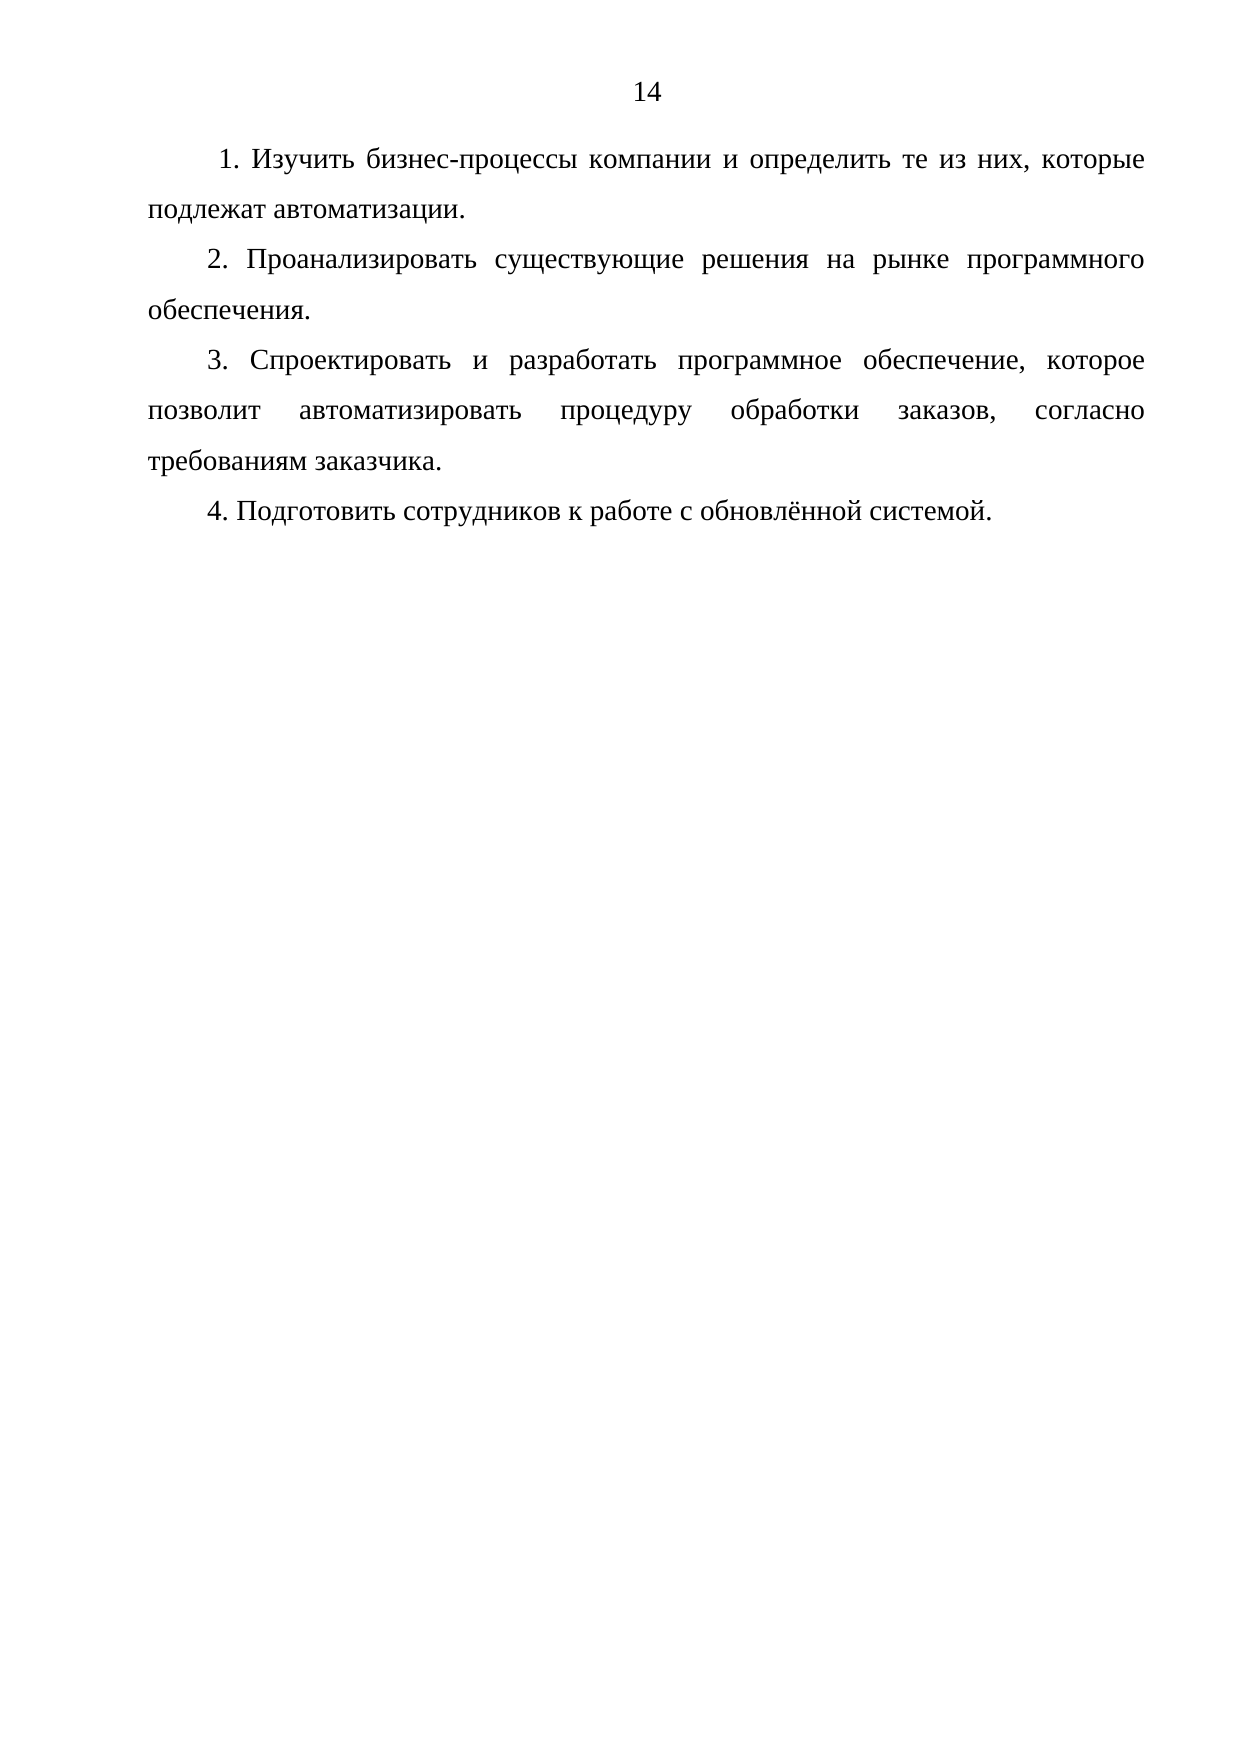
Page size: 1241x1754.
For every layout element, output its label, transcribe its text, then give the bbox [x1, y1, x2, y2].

text 2. Проанализировать существующие решения на рынке программного обеспечения. [148, 242, 1146, 325]
text 1. Изучить бизнес-процессы компании и определить те из них, которые подлежат автоматизации. [148, 141, 1146, 225]
text 4. Подготовить сотрудников к работе с обновлённой системой. [148, 493, 1146, 527]
text 3. Спроектировать и разработать программное обеспечение, которое позволит автоматизировать процедуру обработки заказов, согласно требованиям заказчика. [148, 342, 1146, 476]
